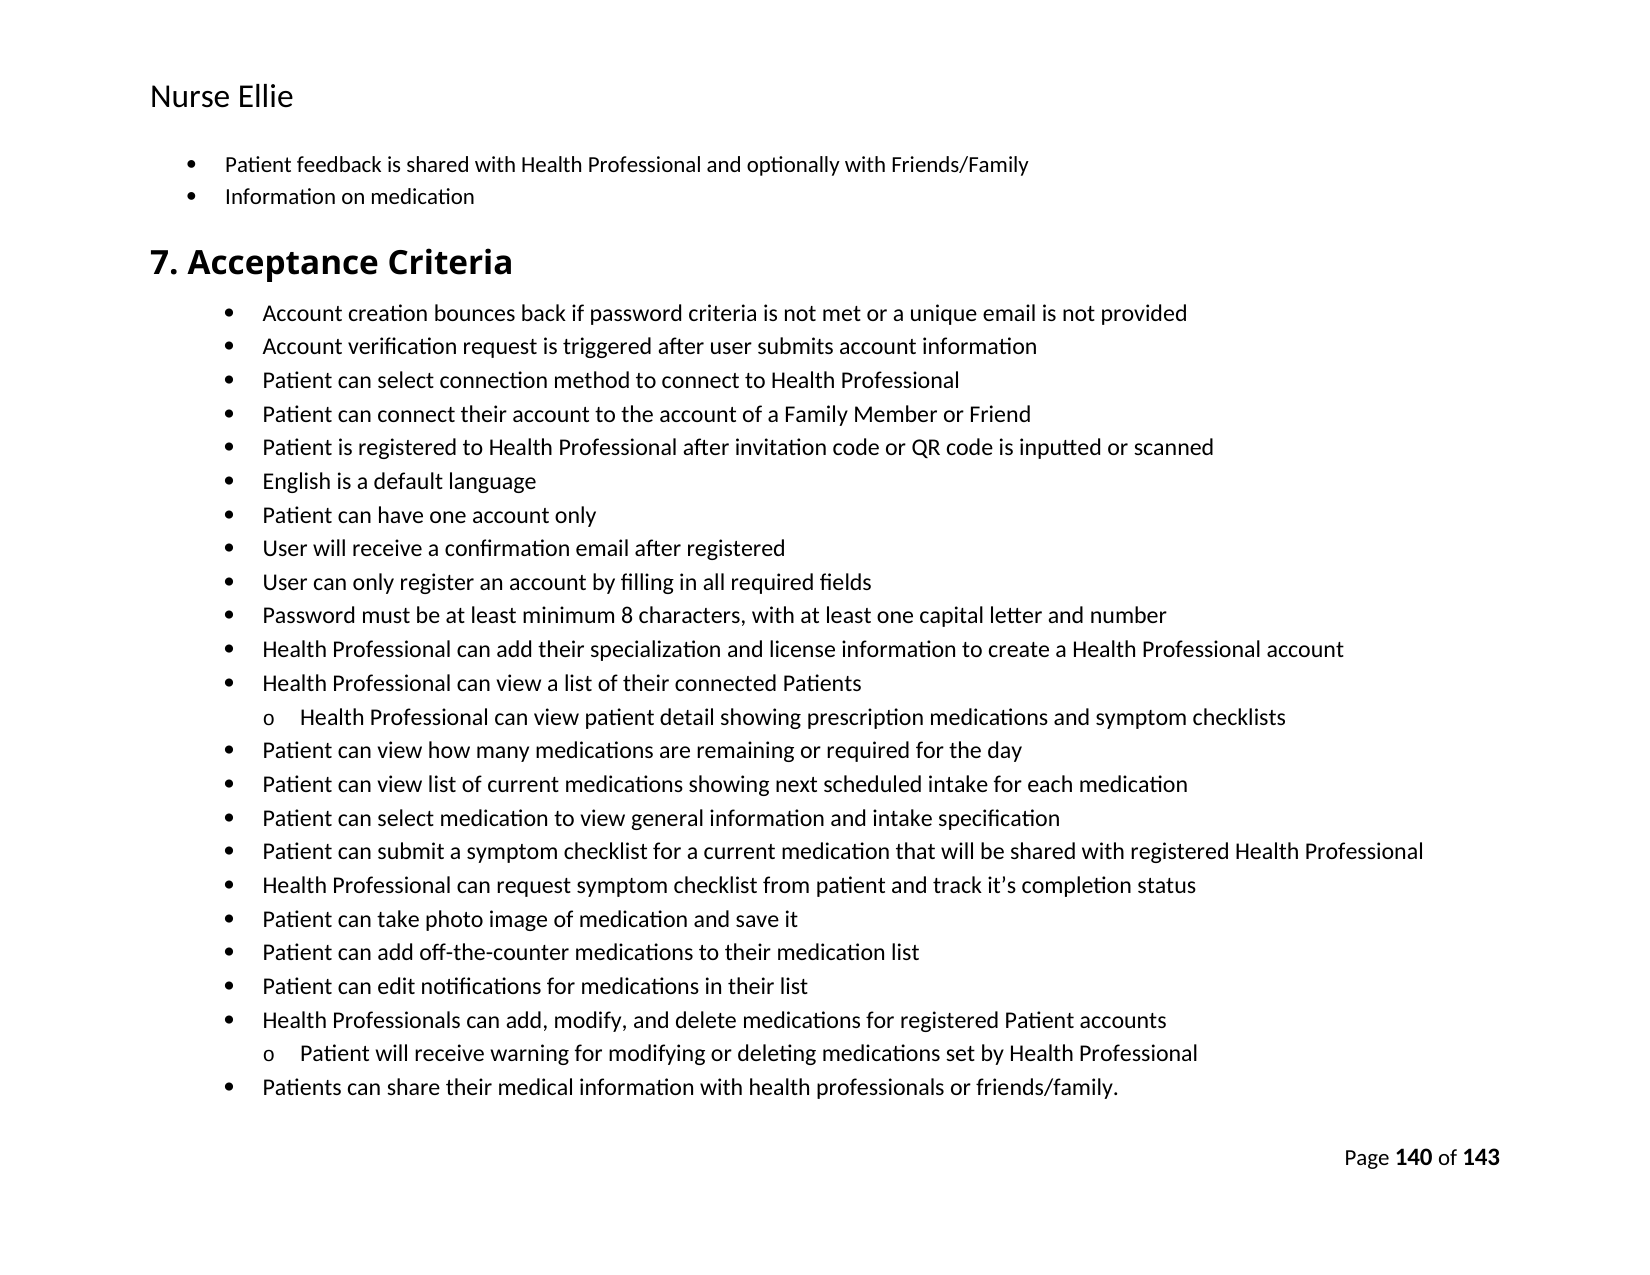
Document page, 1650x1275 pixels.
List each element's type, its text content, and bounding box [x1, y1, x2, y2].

list Patient can select connection method to connect to Health Professional [225, 365, 1500, 394]
list Patient can take photo image of medication and save it [225, 904, 1500, 933]
list Patient can select medication to view general information and intake specification [225, 803, 1500, 832]
list Patient is registered to Health Professional after invitation code or QR code is inputted or scanned [225, 432, 1500, 462]
list User can only register an account by filling in all required fields [225, 567, 1500, 596]
list Information on medication [187, 182, 1500, 210]
list Patient can have one account only [225, 500, 1500, 529]
list Patient will receive warning for modifying or deleting medications set by Health Professional [262, 1038, 1500, 1068]
list English is a default language [225, 466, 1500, 495]
list User will receive a confirmation email after registered [225, 533, 1500, 563]
list Patient feedback is shared with Health Professional and optionally with Friends/Family [187, 150, 1500, 178]
list Patient can connect their account to the account of a Family Member or Friend [225, 399, 1500, 428]
list Health Professional can view patient detail showing prescription medications and symptom checklists [262, 702, 1500, 731]
list Password must be at least minimum 8 characters, with at least one capital letter and number [225, 601, 1500, 630]
list Health Professional can add their specialization and license information to create a Health Professional account [225, 634, 1500, 663]
list Patient can edit notifications for medications in their list [225, 971, 1500, 1000]
list Health Professionals can add, modify, and delete medications for registered Patient accounts [225, 1005, 1500, 1034]
list Account verification request is triggered after user submits account information [225, 331, 1500, 361]
list Health Professional can request symptom checklist from patient and track it’s completion status [225, 870, 1500, 899]
subtitle Acceptance Criteria [150, 239, 1500, 285]
list Patient can add off-the-counter medications to their medication list [225, 937, 1500, 967]
list Patient can view how many medications are remaining or required for the day [225, 736, 1500, 765]
list Patient can view list of current medications showing next scheduled intake for each medication [225, 769, 1500, 798]
list Account creation bounces back if password criteria is not met or a unique email is not provided [225, 298, 1500, 327]
list Patients can share their medical information with health professionals or friends/family. [225, 1072, 1500, 1102]
list Health Professional can view a list of their connected Patients [225, 668, 1500, 697]
list Patient can submit a symptom checklist for a current medication that will be shared with registered Health Professional [225, 836, 1500, 866]
